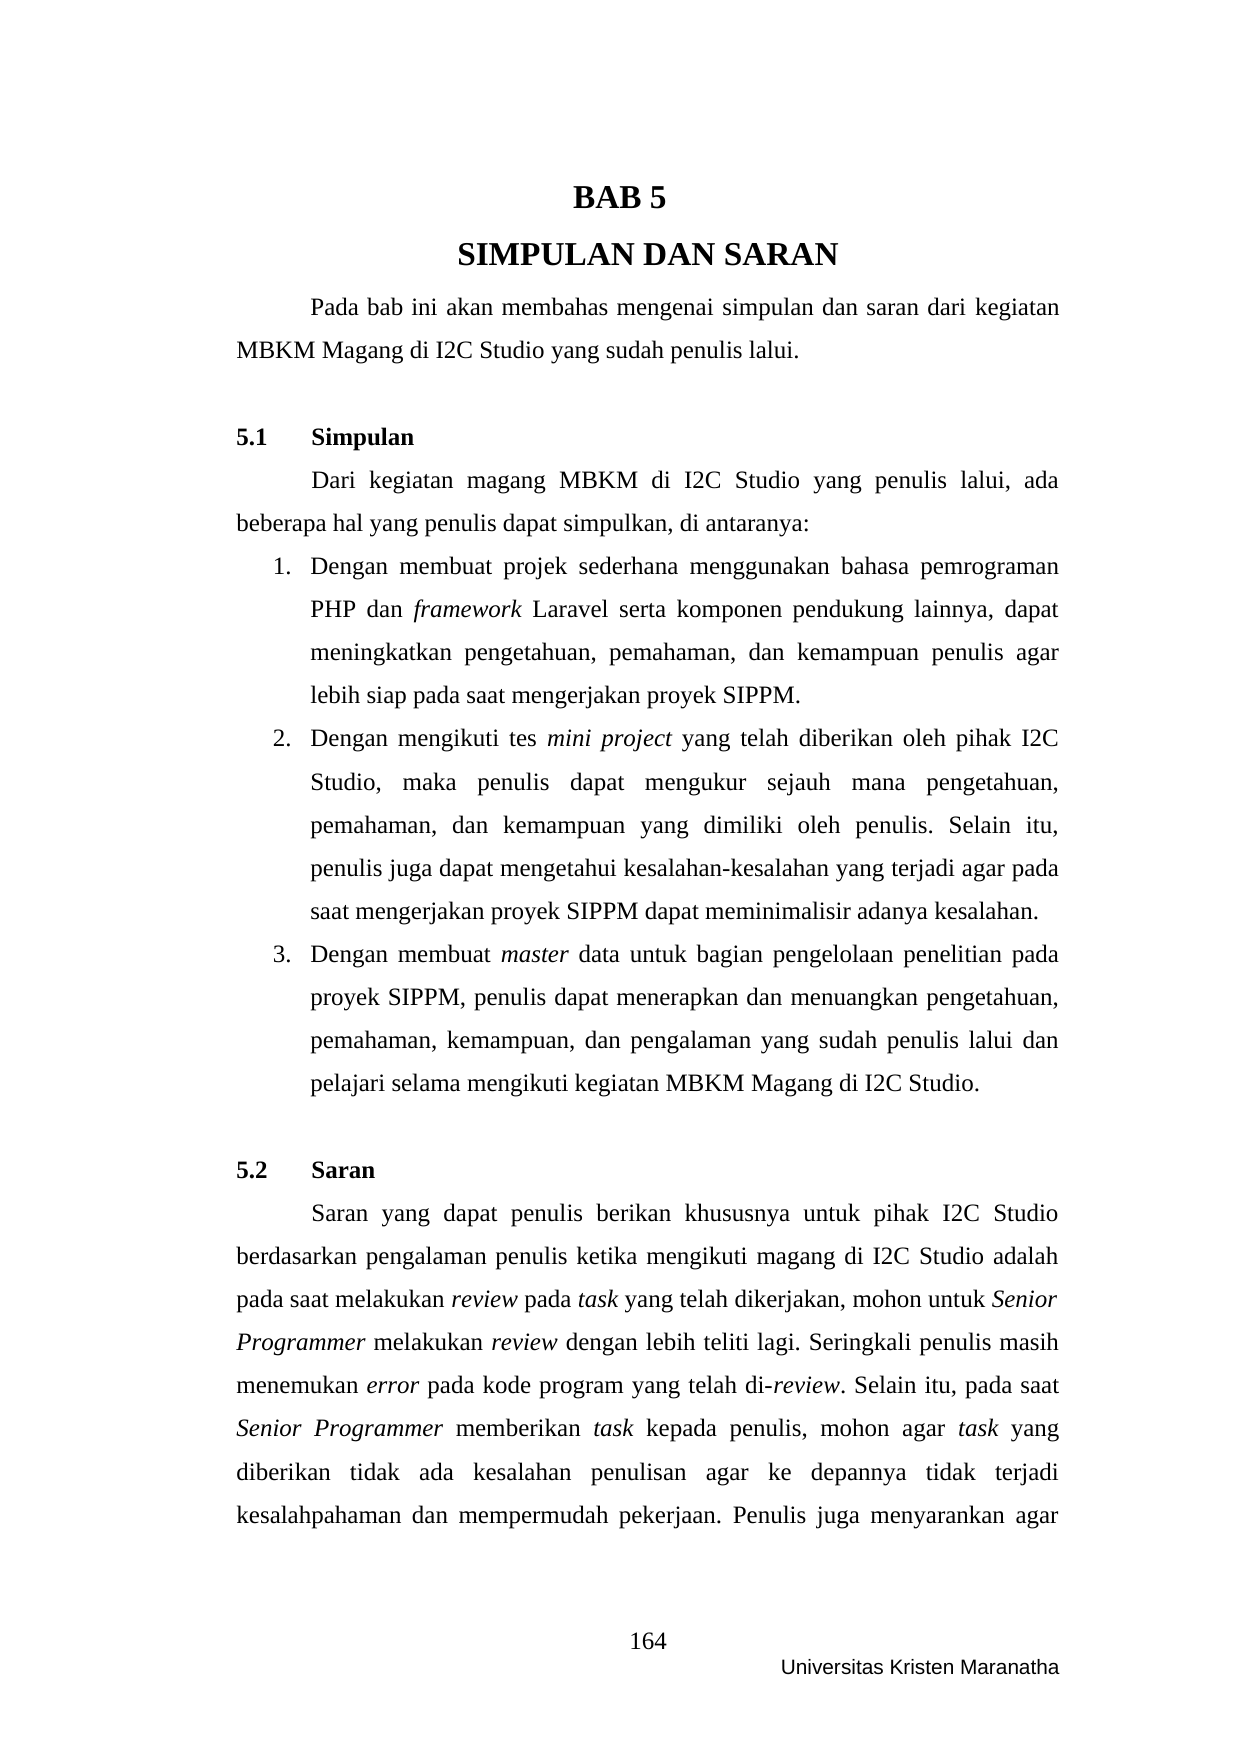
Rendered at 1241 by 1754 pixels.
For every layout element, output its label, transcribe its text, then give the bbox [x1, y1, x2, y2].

subtitle Saran [236, 1155, 1059, 1183]
text Pada bab ini akan membahas mengenai simpulan dan saran dari kegiatan MBKM Magang di I2C Studio yang sudah penulis lalui. [236, 292, 1059, 364]
text Dari kegiatan magang MBKM di I2C Studio yang penulis lalui, ada beberapa hal yang penulis dapat simpulkan, di antaranya: [236, 465, 1059, 537]
subtitle Simpulan [236, 422, 1059, 450]
subtitle SIMPULAN DAN SARAN [236, 177, 1059, 273]
list Dengan membuat master data untuk bagian pengelolaan penelitian pada proyek SIPPM, penulis dapat menerapkan dan menuangkan pengetahuan, pemahaman, kemampuan, dan pengalaman yang sudah penulis lalui dan pelajari selama mengikuti kegiatan MBKM Magang di I2C Studio. [273, 939, 1059, 1097]
list Dengan mengikuti tes mini project yang telah diberikan oleh pihak I2C Studio, maka penulis dapat mengukur sejauh mana pengetahuan, pemahaman, dan kemampuan yang dimiliki oleh penulis. Selain itu, penulis juga dapat mengetahui kesalahan-kesalahan yang terjadi agar pada saat mengerjakan proyek SIPPM dapat meminimalisir adanya kesalahan. [273, 723, 1059, 925]
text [236, 1198, 1059, 1528]
list Dengan membuat projek sederhana menggunakan bahasa pemrograman PHP dan framework Laravel serta komponen pendukung lainnya, dapat meningkatkan pengetahuan, pemahaman, dan kemampuan penulis agar lebih siap pada saat mengerjakan proyek SIPPM. [273, 551, 1059, 709]
